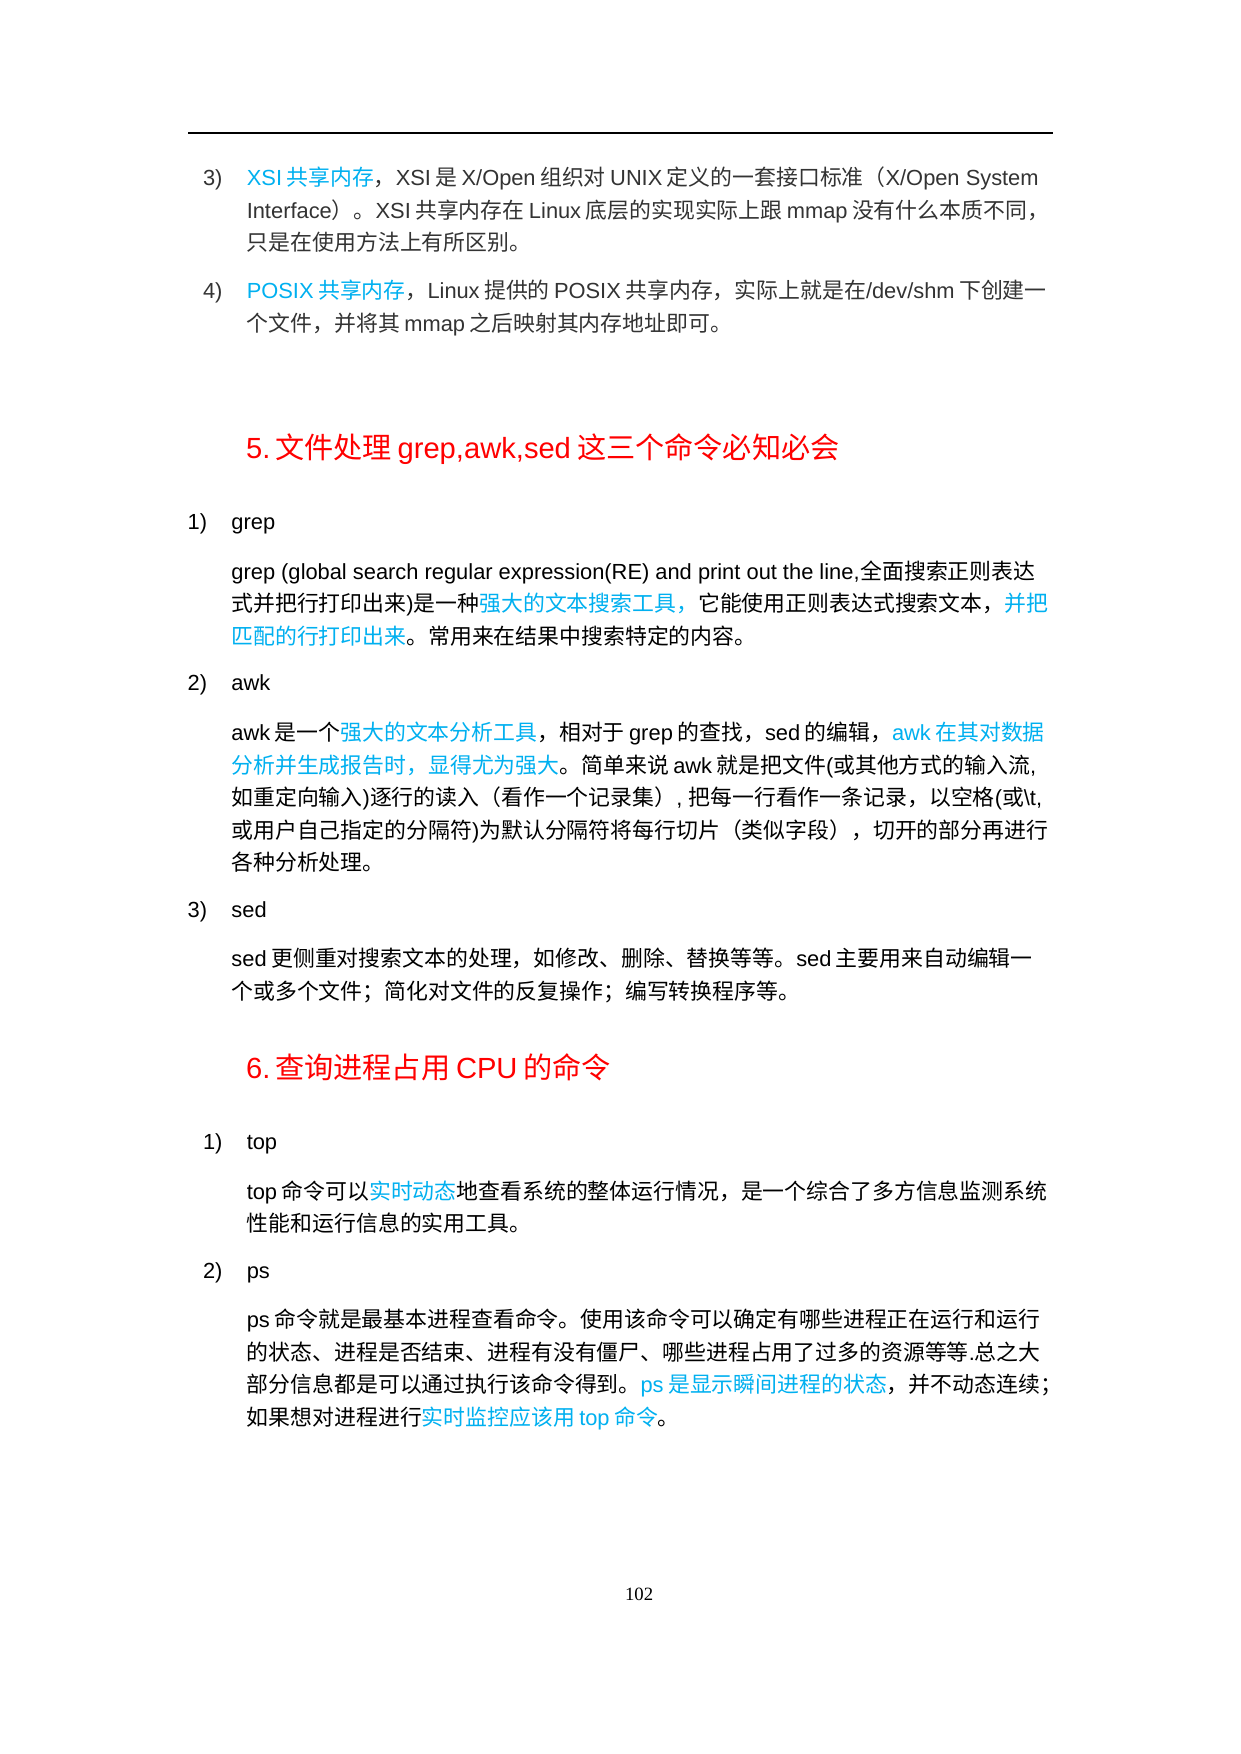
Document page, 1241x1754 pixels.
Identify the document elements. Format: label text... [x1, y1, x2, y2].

picture [344, 284, 355, 289]
list sed更侧重对搜索文本的处理，如修改、删除、替换等等。sed主要用来自动编辑一个或多个文件；简化对文件的反复操作；编写转换程序等。 [231, 941, 1053, 1006]
list grep (global search regular expression(RE) and print out the line,全面搜索正则表达式并把行打印出来)是一种强大的文本搜索工具，它能使用正则表达式搜索文本，并把匹配的行打印出来。常用来在结果中搜索特定的内容。 [231, 553, 1053, 651]
list top [203, 1125, 1053, 1158]
list sed [187, 893, 1053, 925]
list XSI共享内存，XSI是X/Open组织对UNIX定义的一套接口标准（X/Open System Interface）。XSI共享内存在Linux底层的实现实际上跟mmap没有什么本质不同，只是在使用方法上有所区别。 [203, 160, 1053, 257]
list POSIX共享内存，Linux提供的POSIX共享内存，实际上就是在/dev/shm下创建一个文件，并将其mmap之后映射其内存地址即可。 [203, 273, 1053, 338]
list awk [187, 667, 1053, 699]
list top命令可以实时动态地查看系统的整体运行情况，是一个综合了多方信息监测系统性能和运行信息的实用工具。 [247, 1173, 1053, 1238]
list ps [203, 1254, 1053, 1286]
list grep [187, 505, 1053, 538]
list ps命令就是最基本进程查看命令。使用该命令可以确定有哪些进程正在运行和运行的状态、进程是否结束、进程有没有僵尸、哪些进程占用了过多的资源等等.总之大部分信息都是可以通过执行该命令得到。ps是显示瞬间进程的状态，并不动态连续；如果想对进程进行实时监控应该用top命令。 [247, 1302, 1053, 1432]
picture [312, 171, 323, 176]
subtitle 文件处理grep,awk,sed这三个命令必知必会 [187, 413, 1053, 478]
subtitle 查询进程占用CPU的命令 [187, 1033, 1053, 1098]
list awk是一个强大的文本分析工具，相对于grep的查找，sed的编辑，awk在其对数据分析并生成报告时，显得尤为强大。简单来说awk就是把文件(或其他方式的输入流, 如重定向输入)逐行的读入（看作一个记录集）, 把每一行看作一条记录，以空格(或\t,或用户自己指定的分隔符)为默认分隔符将每行切片（类似字段），切开的部分再进行各种分析处理。 [231, 715, 1053, 877]
